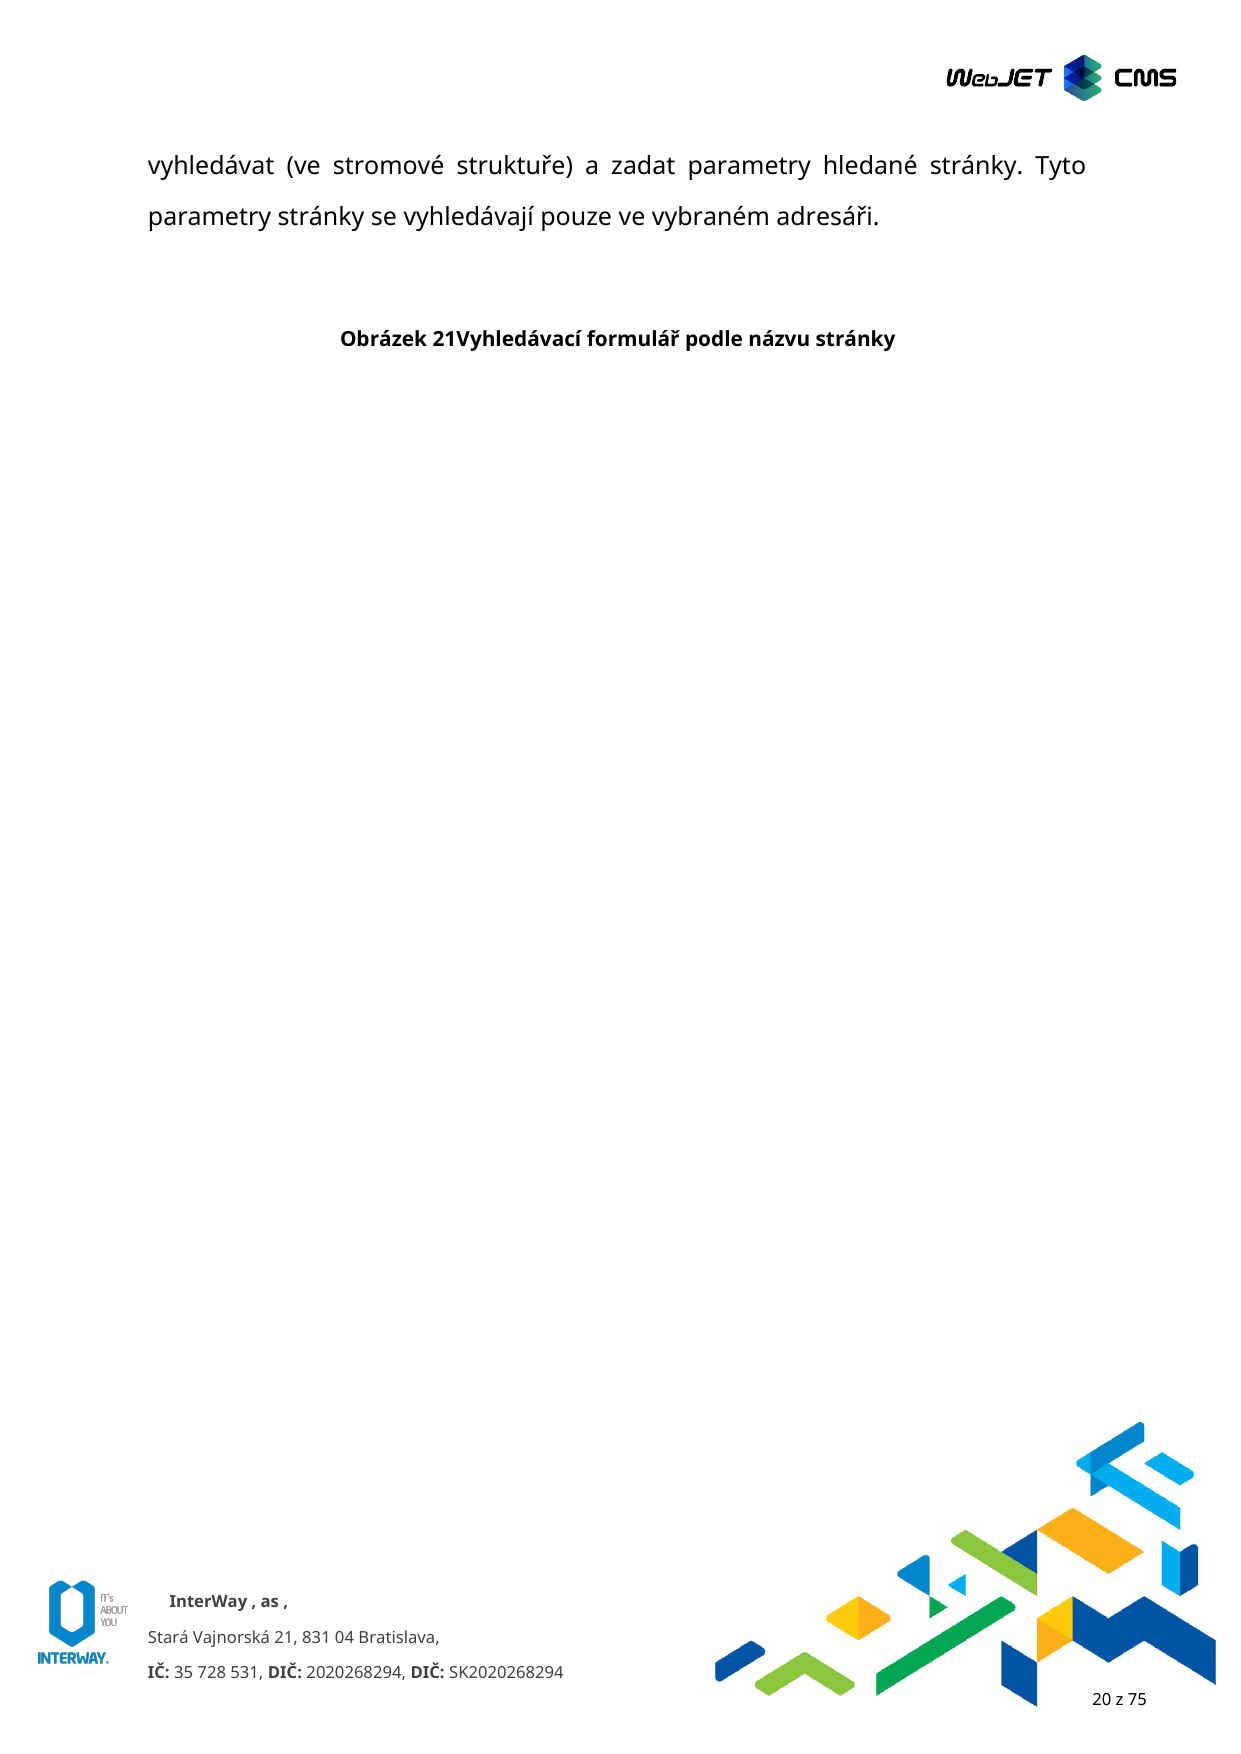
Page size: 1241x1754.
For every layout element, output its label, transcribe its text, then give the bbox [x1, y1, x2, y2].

text Obrázek 21 Vyhledávací formulář podle názvu stránky [148, 324, 1087, 352]
picture [220, 1411, 1241, 1743]
picture [946, 55, 1177, 101]
picture [37, 1579, 129, 1665]
